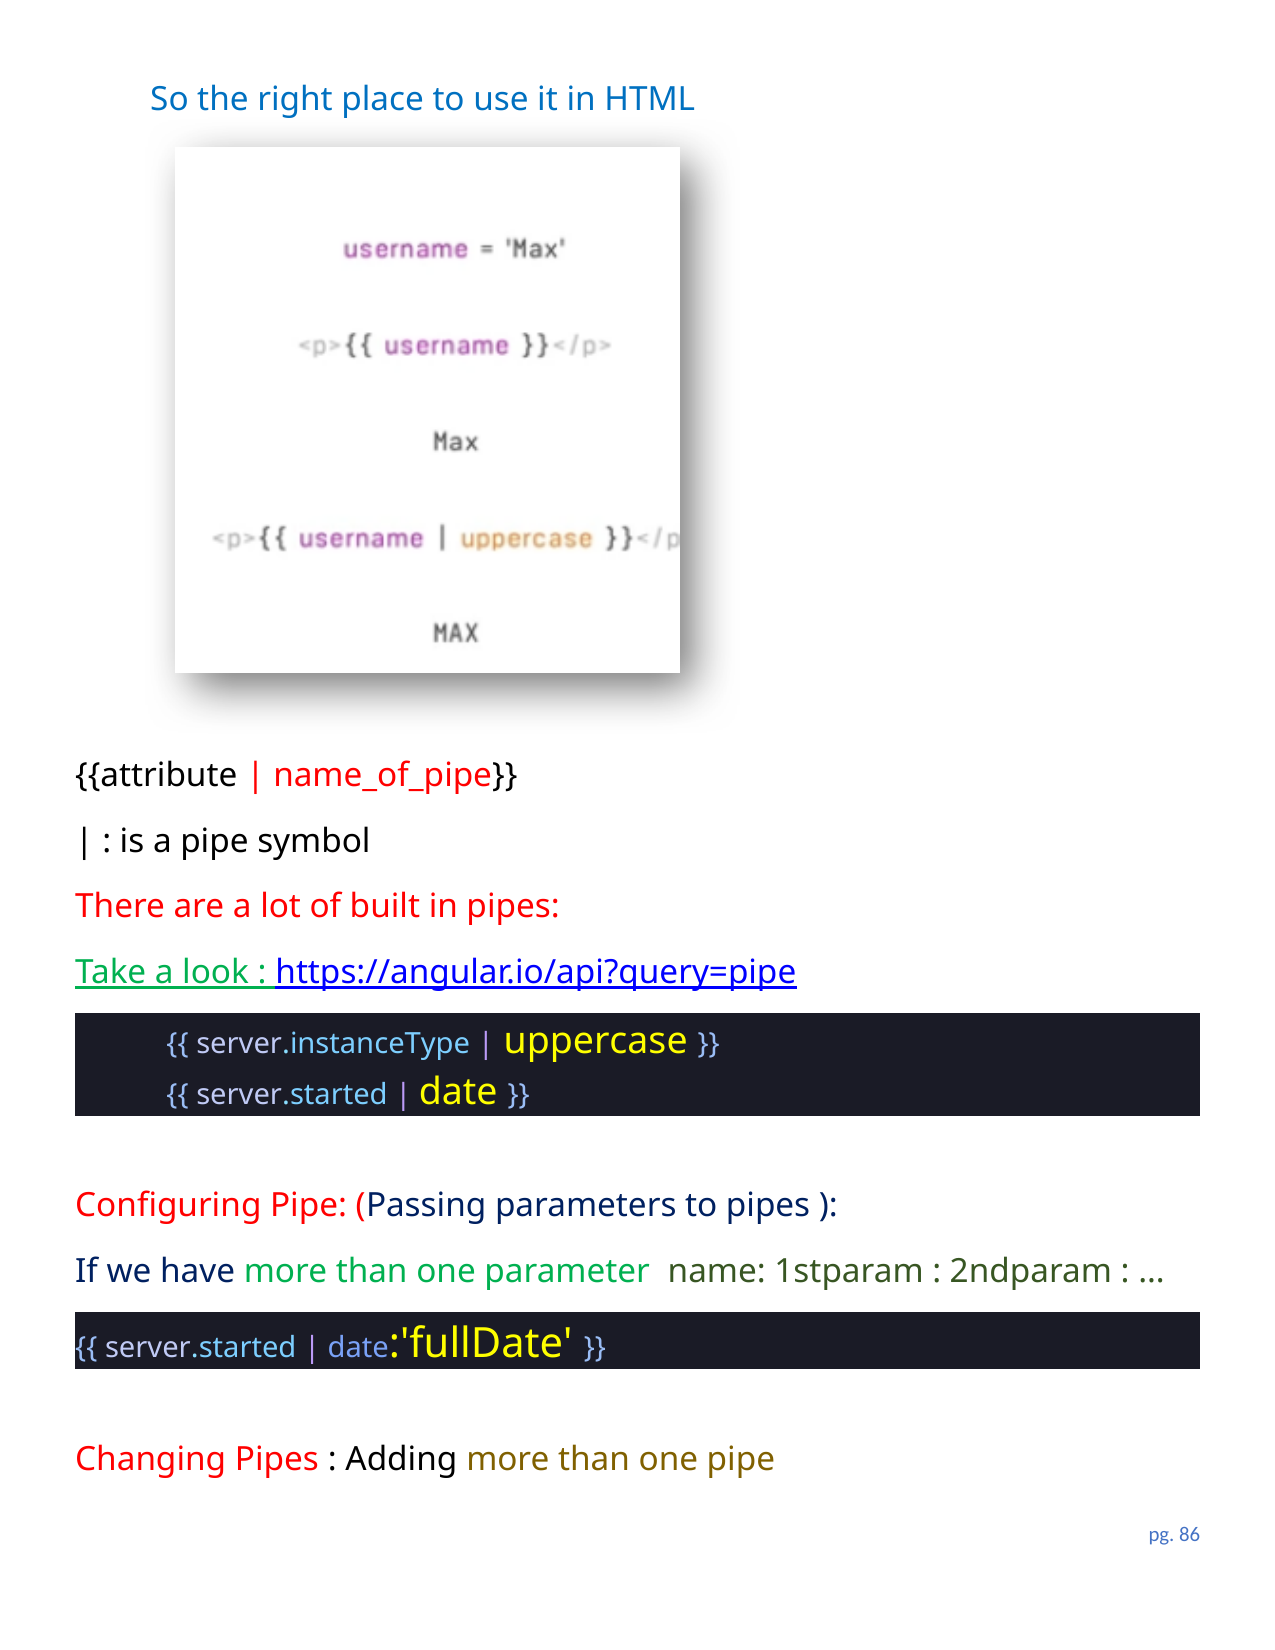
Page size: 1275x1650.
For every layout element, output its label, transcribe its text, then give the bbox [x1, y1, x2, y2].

text {{ server.started | date }} [75, 1064, 1200, 1116]
text If we have more than one parameter name: 1stparam : 2ndparam : … [75, 1247, 1200, 1292]
text {{ server.instanceType | uppercase }} [75, 1013, 1200, 1064]
text | : is a pipe symbol [75, 817, 1200, 862]
text Configuring Pipe: (Passing parameters to pipes ): [75, 1181, 1200, 1227]
text There are a lot of built in pipes: [75, 882, 1200, 928]
text Take a look : https://angular.io/api?query=pipe [75, 948, 1200, 993]
picture [175, 147, 680, 673]
text Changing Pipes : Adding more than one pipe [75, 1435, 1200, 1480]
text {{attribute | name_of_pipe}} [75, 751, 1200, 796]
text {{ server.started | date:'fullDate' }} [75, 1312, 1200, 1369]
